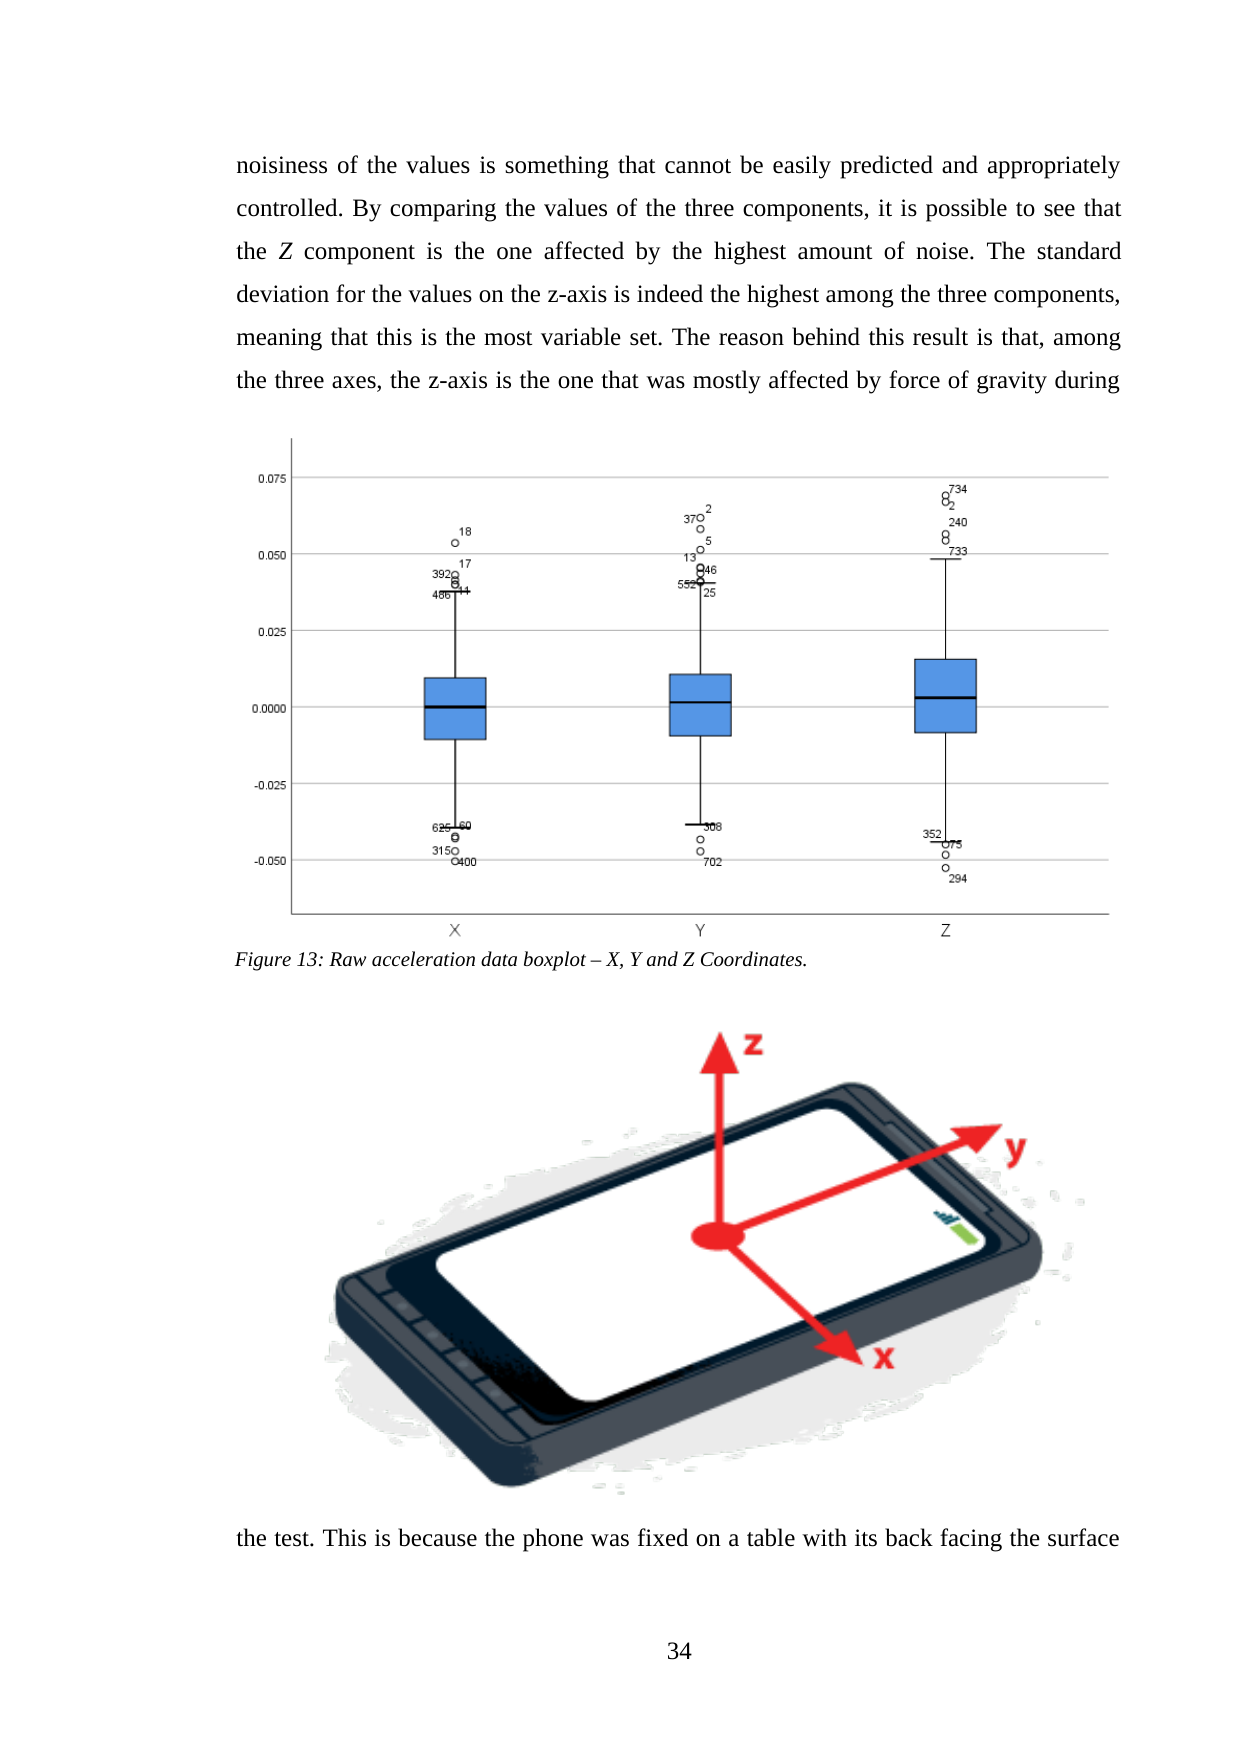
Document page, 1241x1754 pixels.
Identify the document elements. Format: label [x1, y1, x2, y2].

text [236, 150, 1122, 1552]
picture [261, 1001, 1097, 1524]
picture [236, 431, 1118, 950]
